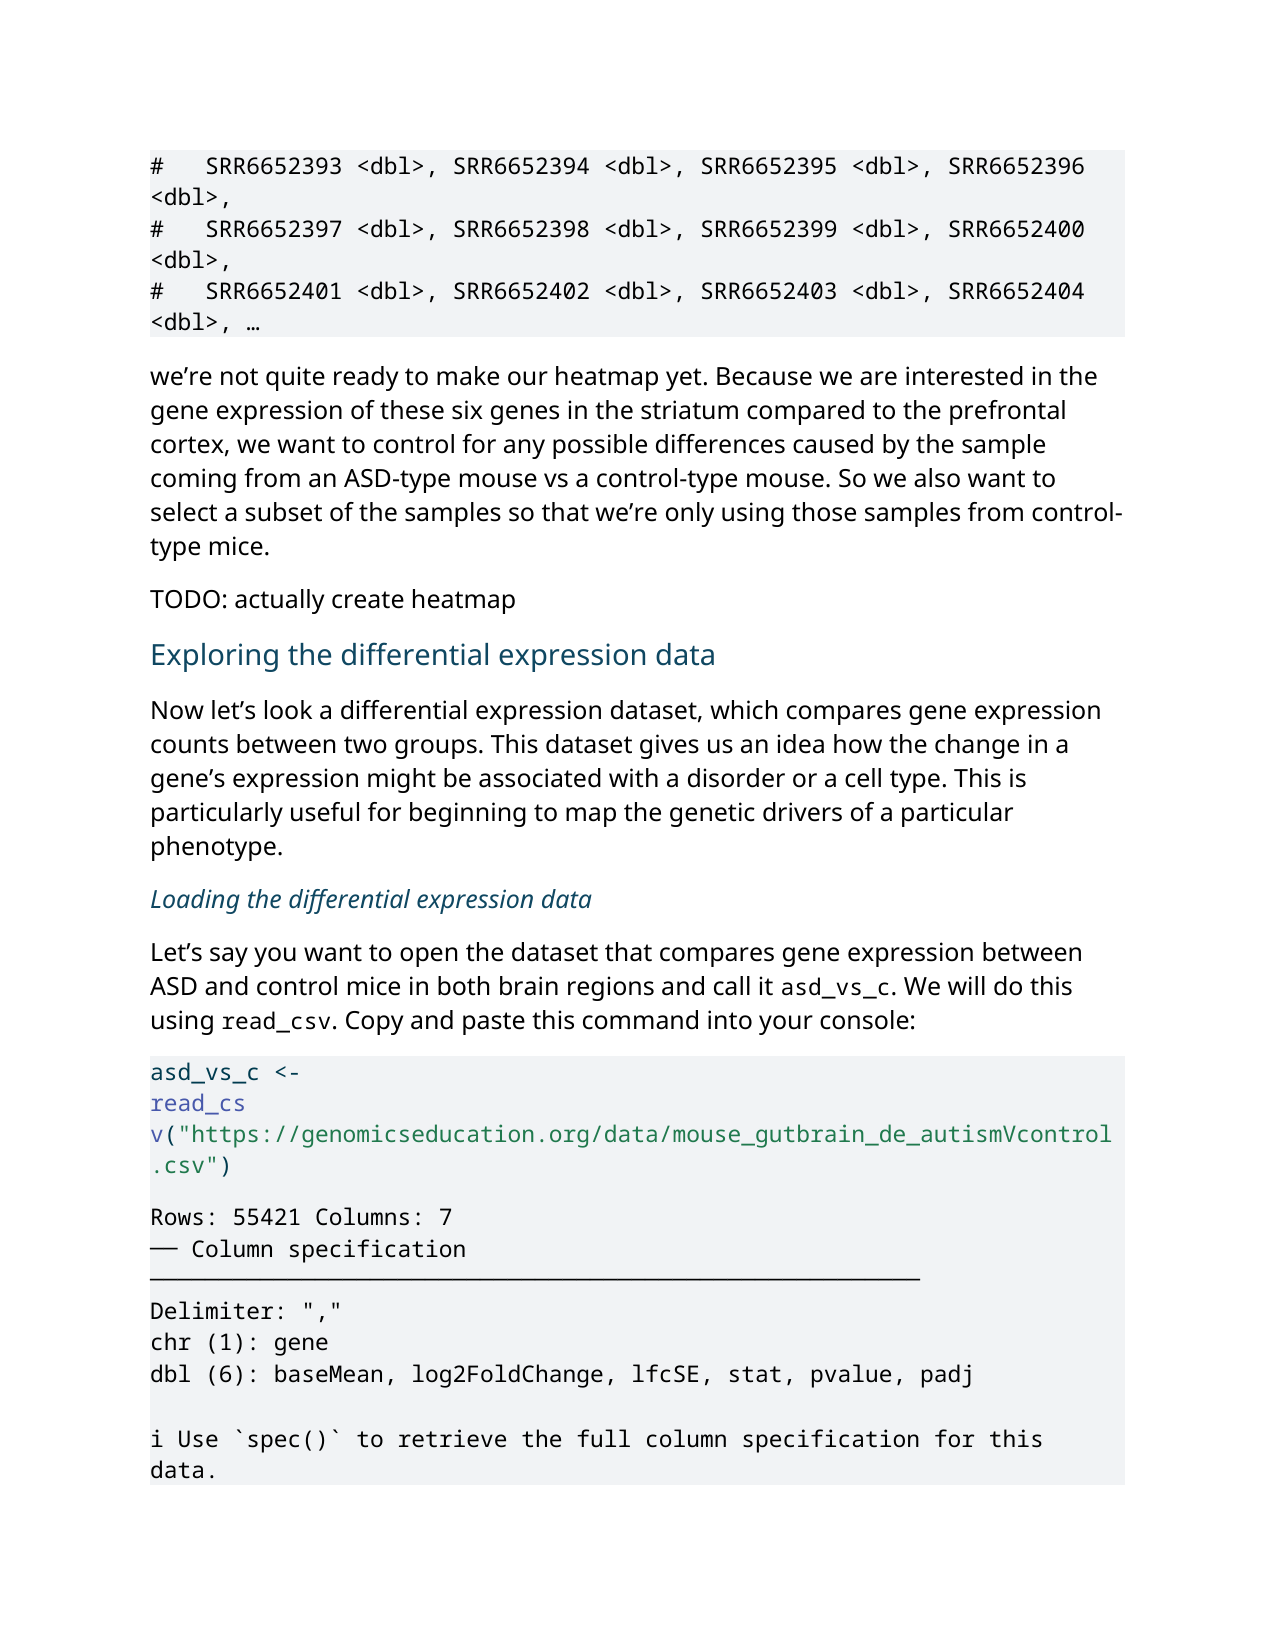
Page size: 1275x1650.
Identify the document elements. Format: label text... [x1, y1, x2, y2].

text asd_vs_c <- read_csv("https://genomicseducation.org/data/mouse_gutbrain_de_autismVcontrol.csv") [232, 1056, 1125, 1181]
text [150, 1201, 1125, 1485]
text Let’s say you want to open the dataset that compares gene expression between ASD and control mice in both brain regions and call it asd_vs_c. We will do this using read_csv. Copy and paste this command into your console: [150, 934, 1125, 1037]
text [150, 150, 1125, 337]
text Now let’s look a differential expression dataset, which compares gene expression counts between two groups. This dataset gives us an idea how the change in a gene’s expression might be associated with a disorder or a cell type. This is particularly useful for beginning to map the genetic drivers of a particular phenotype. [150, 693, 1125, 863]
subtitle Exploring the differential expression data [150, 634, 1125, 674]
subtitle Loading the differential expression data [150, 882, 1125, 916]
text we’re not quite ready to make our heatmap yet. Because we are interested in the gene expression of these six genes in the striatum compared to the prefrontal cortex, we want to control for any possible differences caused by the sample coming from an ASD-type mouse vs a control-type mouse. So we also want to select a subset of the samples so that we’re only using those samples from control-type mice. [150, 358, 1125, 563]
text TODO: actually create heatmap [150, 581, 1125, 616]
